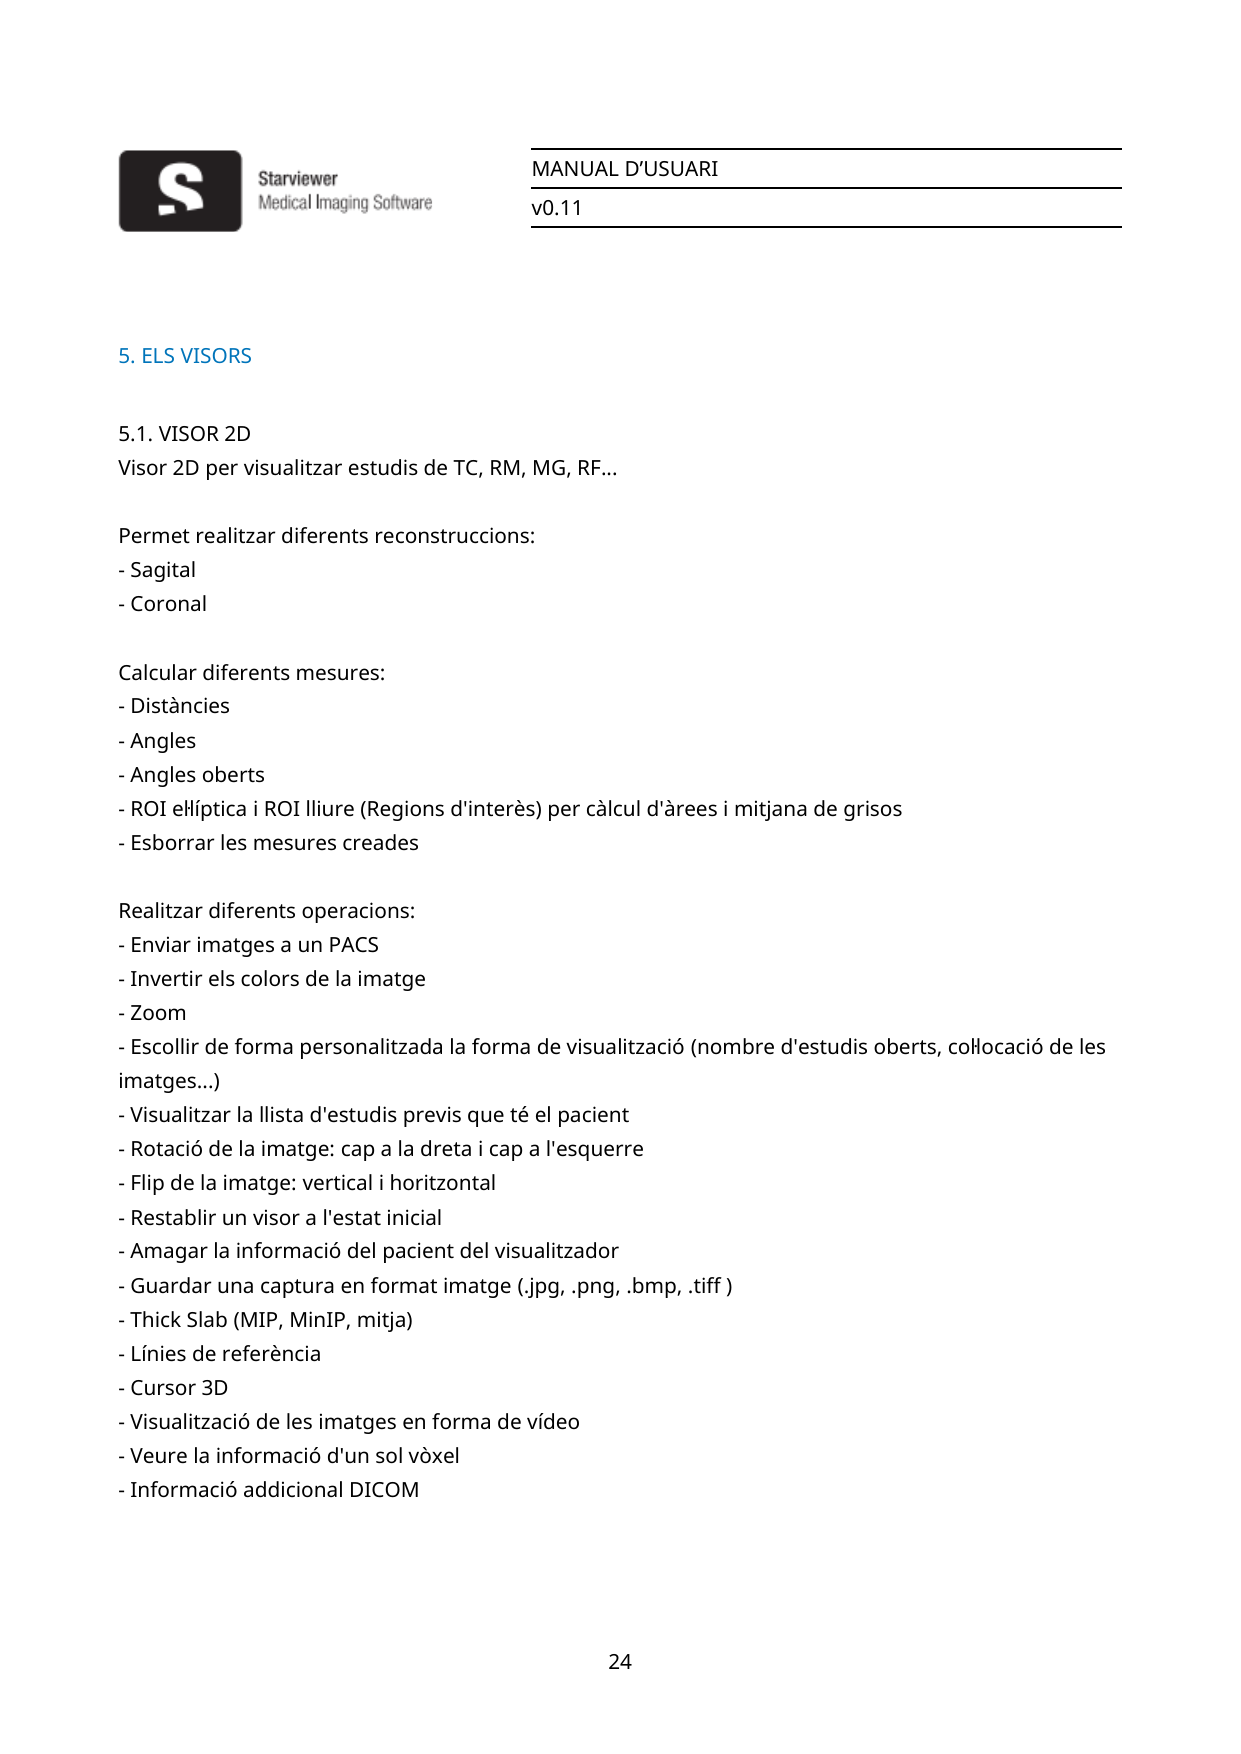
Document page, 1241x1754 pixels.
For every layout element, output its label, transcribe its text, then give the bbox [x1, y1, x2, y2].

list - Zoom [118, 998, 1122, 1027]
text - Angles oberts [118, 760, 1122, 788]
list - Invertir els colors de la imatge [118, 964, 1122, 993]
text Realitzar diferents operacions: [118, 896, 1122, 924]
list - Cursor 3D [118, 1373, 1122, 1401]
list - Flip de la imatge: vertical i horitzontal [118, 1168, 1122, 1197]
list - Coronal [118, 589, 1122, 618]
subtitle Visor 2D [118, 419, 1122, 448]
text Permet realitzar diferents reconstruccions: [118, 521, 1122, 550]
list - Sagital [118, 555, 1122, 584]
list - Rotació de la imatge: cap a la dreta i cap a l'esquerre [118, 1134, 1122, 1163]
text - Angles [118, 726, 1122, 754]
list - Guardar una captura en format imatge (.jpg, .png, .bmp, .tiff ) [118, 1271, 1122, 1299]
list - Thick Slab (MIP, MinIP, mitja) [118, 1305, 1122, 1333]
text Calcular diferents mesures: [118, 658, 1122, 686]
list - Amagar la informació del pacient del visualitzador [118, 1237, 1122, 1265]
text - Esborrar les mesures creades [118, 828, 1122, 856]
list - Visualitzar la llista d'estudis previs que té el pacient [118, 1100, 1122, 1129]
text - Distàncies [118, 692, 1122, 720]
list - Línies de referència [118, 1339, 1122, 1367]
list - Informació addicional DICOM [118, 1475, 1122, 1503]
list - Restablir un visor a l'estat inicial [118, 1203, 1122, 1231]
list - Enviar imatges a un PACS [118, 930, 1122, 958]
list - Escollir de forma personalitzada la forma de visualització (nombre d'estudis oberts, col·locació de les imatges...) [118, 1032, 1122, 1095]
list - Visualització de les imatges en forma de vídeo [118, 1407, 1122, 1435]
text Visor 2D per visualitzar estudis de TC, RM, MG, RF... [118, 453, 1122, 482]
list - Veure la informació d'un sol vòxel [118, 1441, 1122, 1469]
subtitle Els visors [118, 341, 1122, 370]
text - ROI el·líptica i ROI lliure (Regions d'interès) per càlcul d'àrees i mitjana de grisos [118, 794, 1122, 822]
